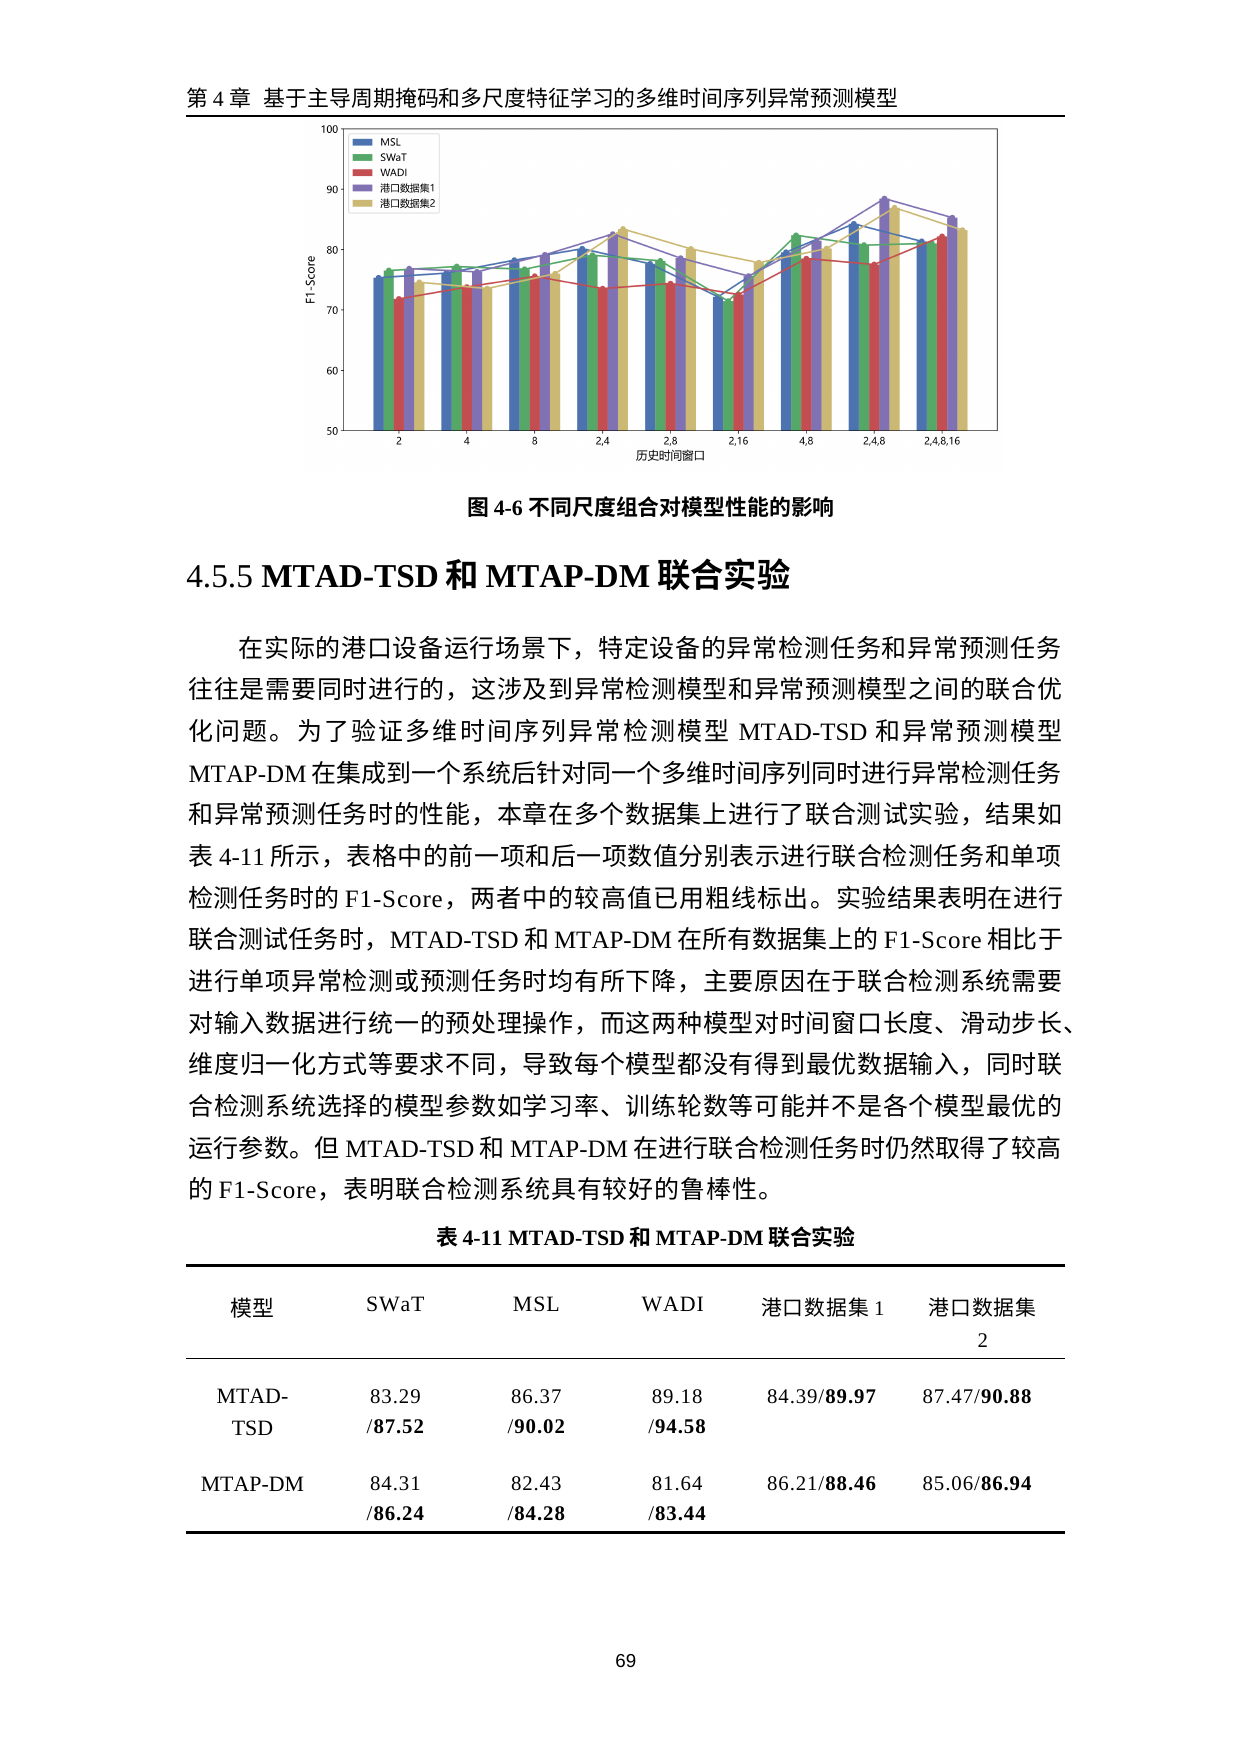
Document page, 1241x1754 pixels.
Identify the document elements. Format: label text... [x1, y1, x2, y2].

table_cell 86.37/90.02 [472, 1359, 613, 1446]
table_cell 83.29/87.52 [331, 1359, 472, 1446]
subtitle MTAD-TSD和MTAP-DM联合实验 [186, 548, 1065, 597]
table_cell 87.47/90.88 [901, 1359, 1065, 1446]
table_header 模型 [186, 1267, 331, 1357]
table_cell 81.64/83.44 [613, 1446, 753, 1531]
table_cell 89.18/94.58 [613, 1359, 753, 1446]
text 表4-11 MTAD-TSD和MTAP-DM联合实验 [188, 1219, 1053, 1251]
table_header MSL [472, 1267, 613, 1357]
table_cell 84.31/86.24 [331, 1446, 472, 1531]
table_header SWaT [331, 1267, 472, 1357]
table_cell 86.21/88.46 [754, 1446, 901, 1531]
text 在实际的港口设备运行场景下，特定设备的异常检测任务和异常预测任务往往是需要同时进行的，这涉及到异常检测模型和异常预测模型之间的联合优化问题。为了验证多维时间序列异常检测模型MTAD-TSD和异常预测模型MTAP-DM在集成到一个系统后针对同一个多维时间序列同时进行异常检测任务和异常预测任务时的性能，本章在多个数据集上进行了联合测试实验，结果如表4-11所示，表格中的前一项和后一项数值分别表示进行联合检测任务和单项检测任务时的F1-Score，两者中的较高值已用粗线标出。实验结果表明在进行联合测试任务时，MTAD-TSD和MTAP-DM在所有数据集上的F1-Score相比于进行单项异常检测或预测任务时均有所下降，主要原因在于联合检测系统需要对输入数据进行统一的预处理操作，而这两种模型对时间窗口长度、滑动步长、维度归一化方式等要求不同，导致每个模型都没有得到最优数据输入，同时联合检测系统选择的模型参数如学习率、训练轮数等可能并不是各个模型最优的运行参数。但MTAD-TSD和MTAP-DM在进行联合检测任务时仍然取得了较高的F1-Score，表明联合检测系统具有较好的鲁棒性。 [188, 624, 1063, 1207]
table_cell 85.06/86.94 [901, 1446, 1065, 1531]
table_header WADI [613, 1267, 745, 1357]
table_header 港口数据集2 [913, 1267, 1065, 1357]
table_cell 82.43/84.28 [472, 1446, 613, 1531]
table_cell 84.39/89.97 [754, 1359, 901, 1446]
table_header 港口数据集1 [745, 1267, 912, 1357]
table_cell MTAD-TSD [186, 1359, 331, 1446]
table_cell MTAP-DM [186, 1446, 331, 1531]
text 图4-6 不同尺度组合对模型性能的影响 [188, 490, 1063, 521]
picture [296, 117, 1006, 471]
